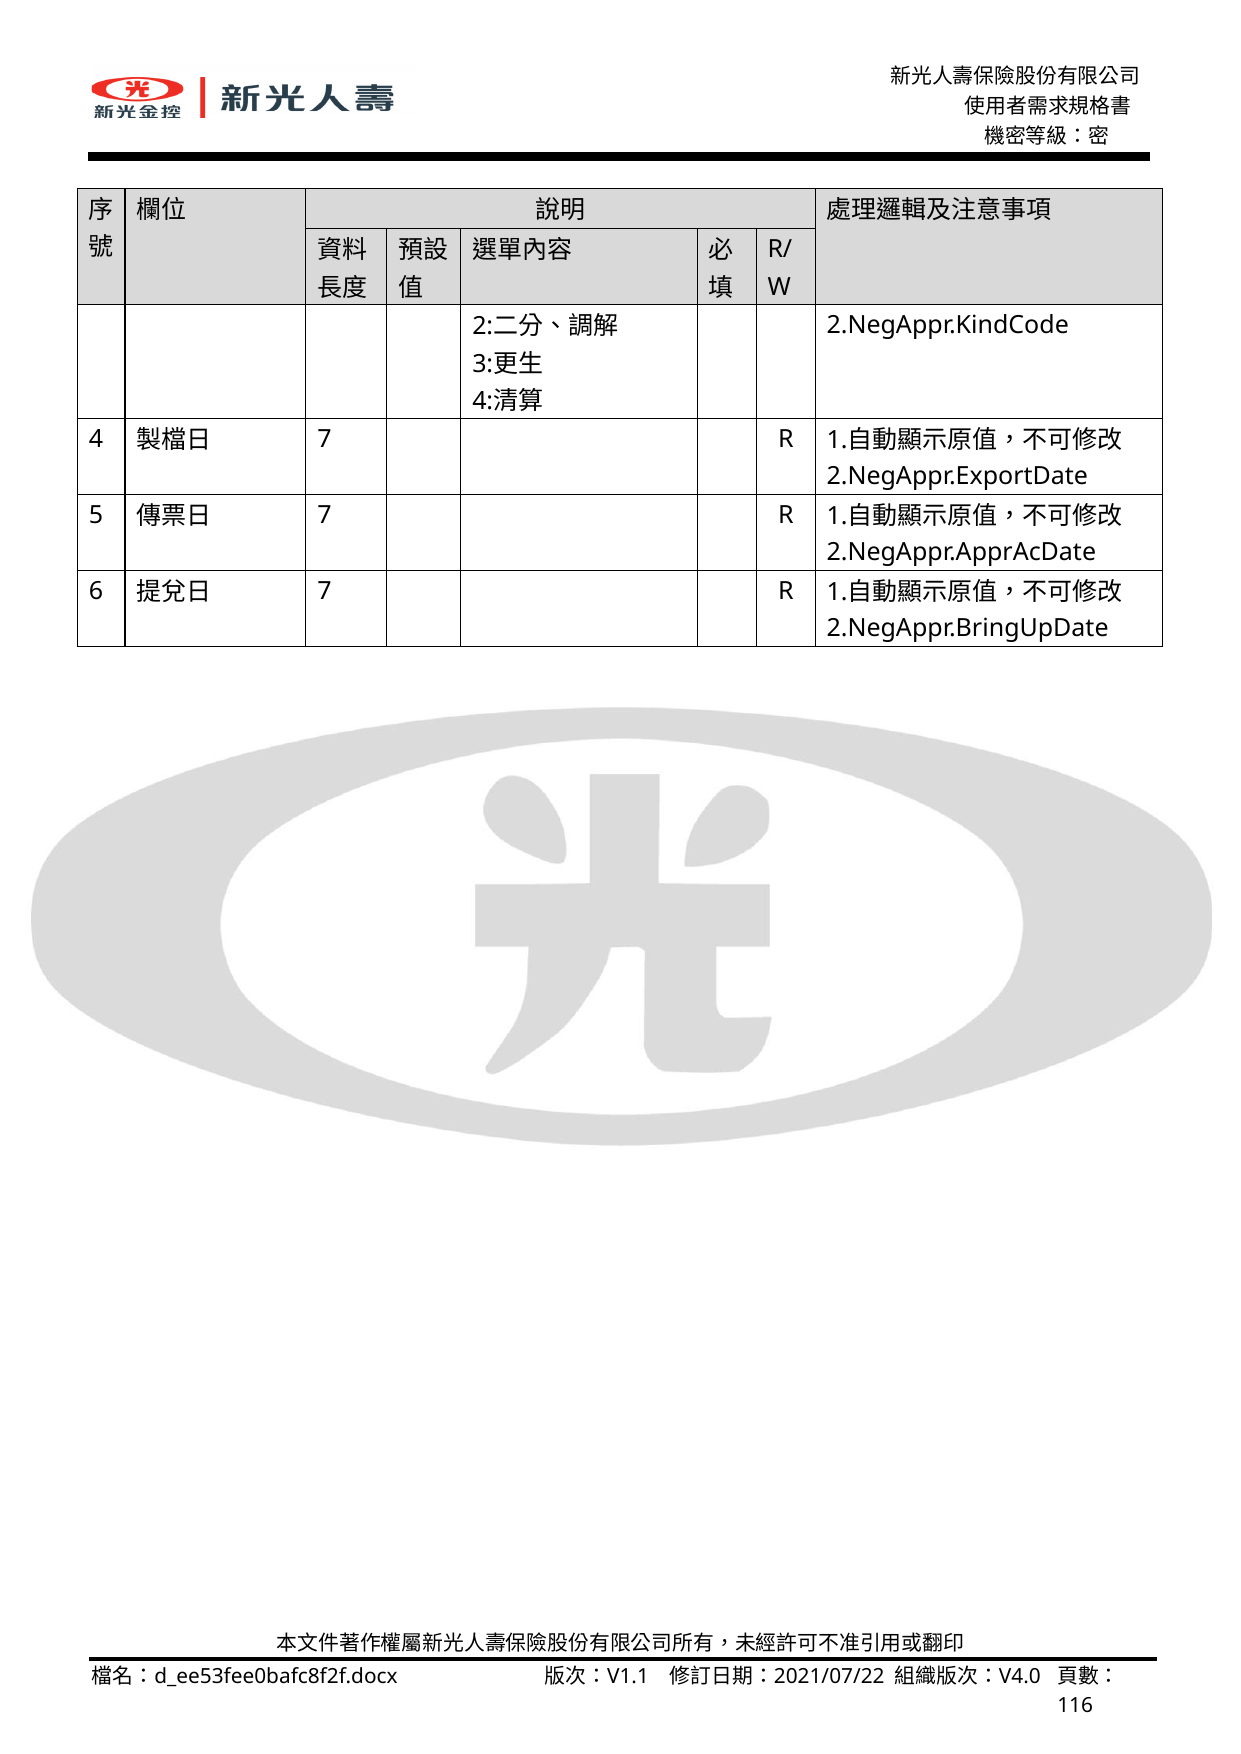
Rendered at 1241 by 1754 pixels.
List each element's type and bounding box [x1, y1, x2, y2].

picture [25, 699, 1215, 1152]
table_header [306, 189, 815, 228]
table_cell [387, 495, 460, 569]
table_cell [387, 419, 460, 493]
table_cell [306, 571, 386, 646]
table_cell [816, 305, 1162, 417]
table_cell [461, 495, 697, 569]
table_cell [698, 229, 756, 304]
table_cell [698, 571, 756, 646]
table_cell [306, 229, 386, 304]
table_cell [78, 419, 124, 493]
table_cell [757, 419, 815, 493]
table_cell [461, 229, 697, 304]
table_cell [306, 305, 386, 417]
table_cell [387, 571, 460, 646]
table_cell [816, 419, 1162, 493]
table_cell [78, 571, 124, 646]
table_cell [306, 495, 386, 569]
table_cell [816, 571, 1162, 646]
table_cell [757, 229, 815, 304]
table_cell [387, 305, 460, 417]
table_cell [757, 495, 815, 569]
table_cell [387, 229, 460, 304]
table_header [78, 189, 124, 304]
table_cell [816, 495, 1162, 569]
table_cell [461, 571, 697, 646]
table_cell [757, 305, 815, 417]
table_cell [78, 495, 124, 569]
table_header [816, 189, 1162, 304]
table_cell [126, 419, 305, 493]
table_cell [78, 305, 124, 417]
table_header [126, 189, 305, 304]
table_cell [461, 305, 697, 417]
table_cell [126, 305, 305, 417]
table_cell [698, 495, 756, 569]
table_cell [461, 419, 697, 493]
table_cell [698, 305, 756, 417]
picture [91, 61, 417, 118]
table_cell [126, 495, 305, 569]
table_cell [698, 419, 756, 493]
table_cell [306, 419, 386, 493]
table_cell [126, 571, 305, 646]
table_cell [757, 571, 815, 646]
